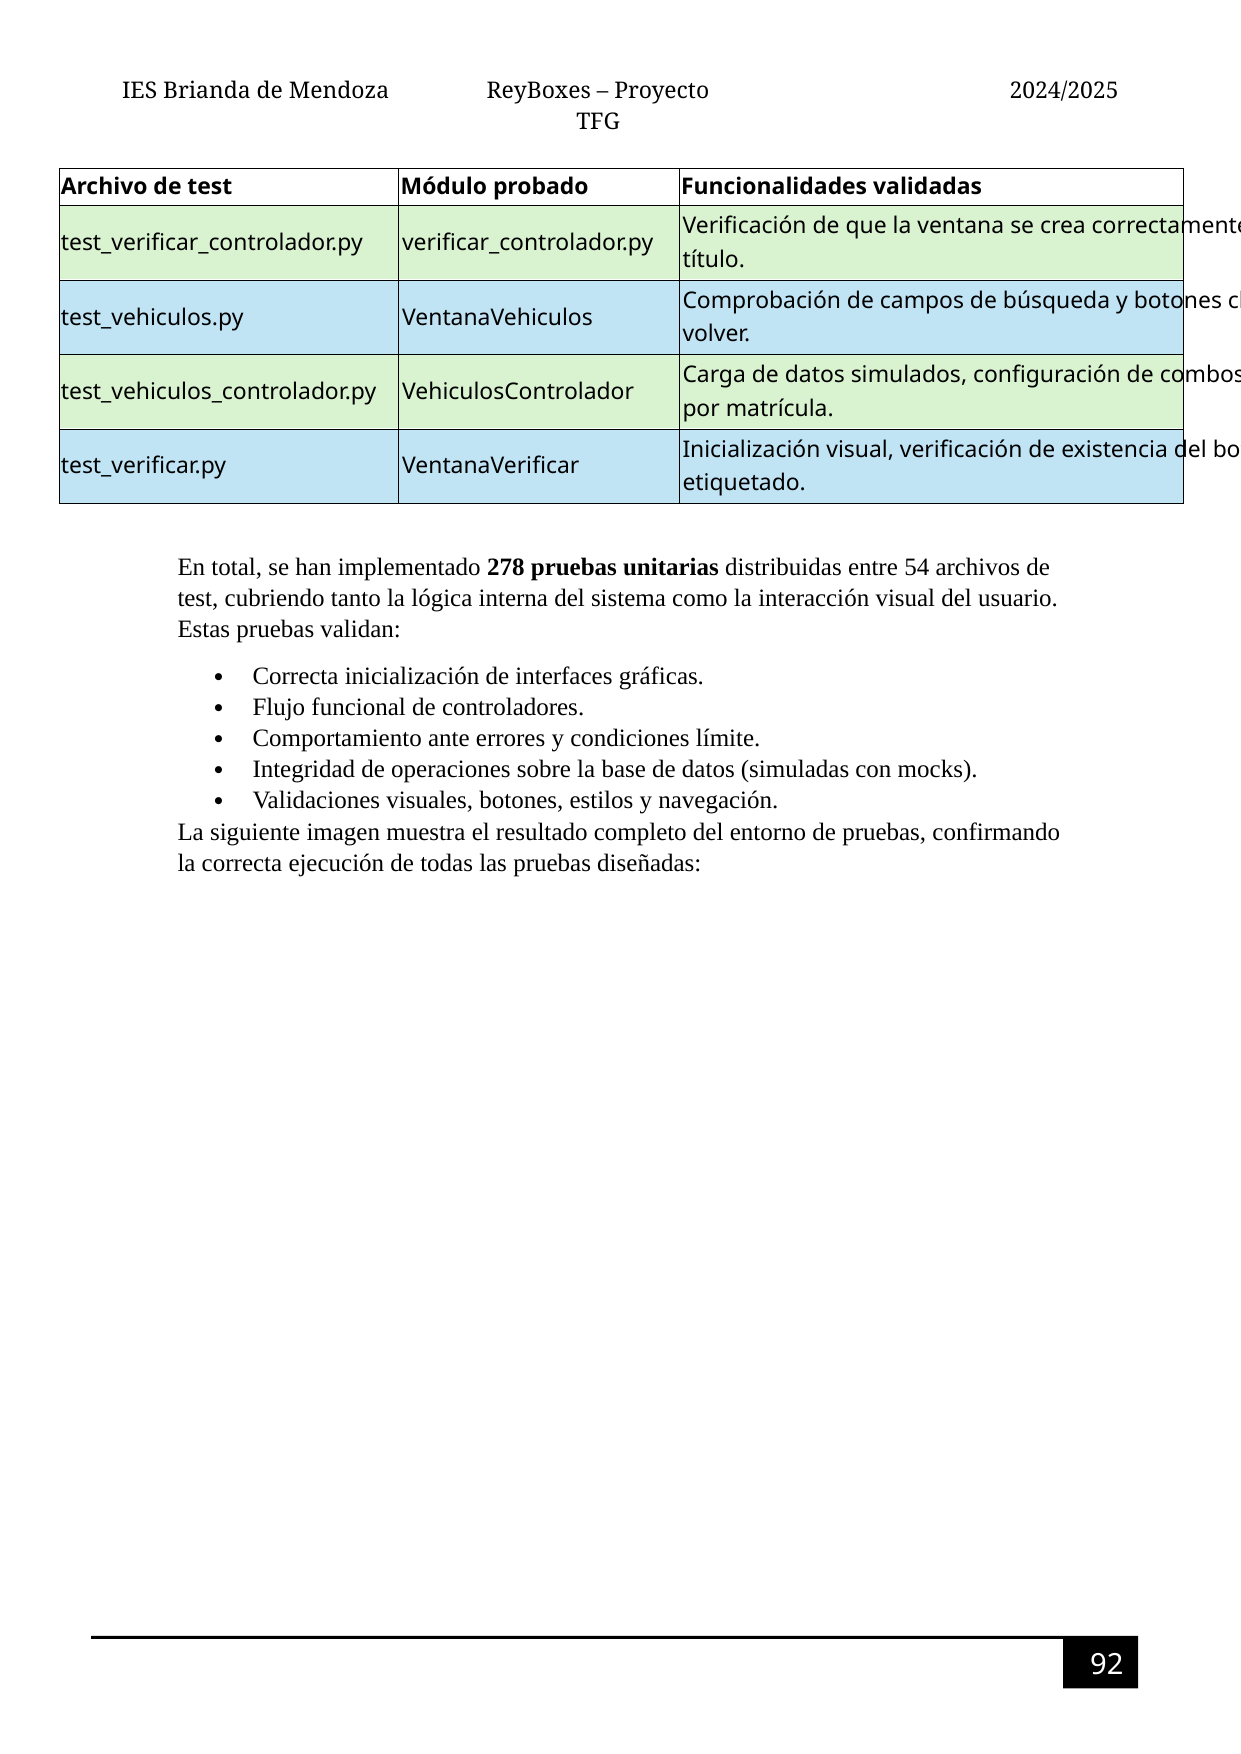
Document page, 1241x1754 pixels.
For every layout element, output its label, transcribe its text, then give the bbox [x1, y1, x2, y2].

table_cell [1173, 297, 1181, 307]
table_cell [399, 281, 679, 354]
text En total, se han implementado 278 pruebas unitarias distribuidas entre 54 archivos de test, cubriendo tanto la lógica interna del sistema como la interacción visual del usuario. Estas pruebas validan: [177, 552, 1063, 642]
list Correcta inicialización de interfaces gráficas. [215, 661, 1063, 690]
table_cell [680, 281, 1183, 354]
text La siguiente imagen muestra el resultado completo del entorno de pruebas, confirmando la correcta ejecución de todas las pruebas diseñadas: [177, 817, 1063, 876]
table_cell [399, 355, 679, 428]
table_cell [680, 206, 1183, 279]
list Flujo funcional de controladores. [215, 692, 1063, 721]
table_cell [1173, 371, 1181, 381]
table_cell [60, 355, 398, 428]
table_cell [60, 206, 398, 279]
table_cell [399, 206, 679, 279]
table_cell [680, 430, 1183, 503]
list Validaciones visuales, botones, estilos y navegación. [215, 786, 1063, 814]
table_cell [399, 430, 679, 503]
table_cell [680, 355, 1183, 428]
list Comportamiento ante errores y condiciones límite. [215, 723, 1063, 752]
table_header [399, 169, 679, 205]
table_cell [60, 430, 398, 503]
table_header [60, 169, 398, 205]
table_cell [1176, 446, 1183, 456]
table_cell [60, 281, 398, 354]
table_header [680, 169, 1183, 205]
list Integridad de operaciones sobre la base de datos (simuladas con mocks). [215, 754, 1063, 783]
